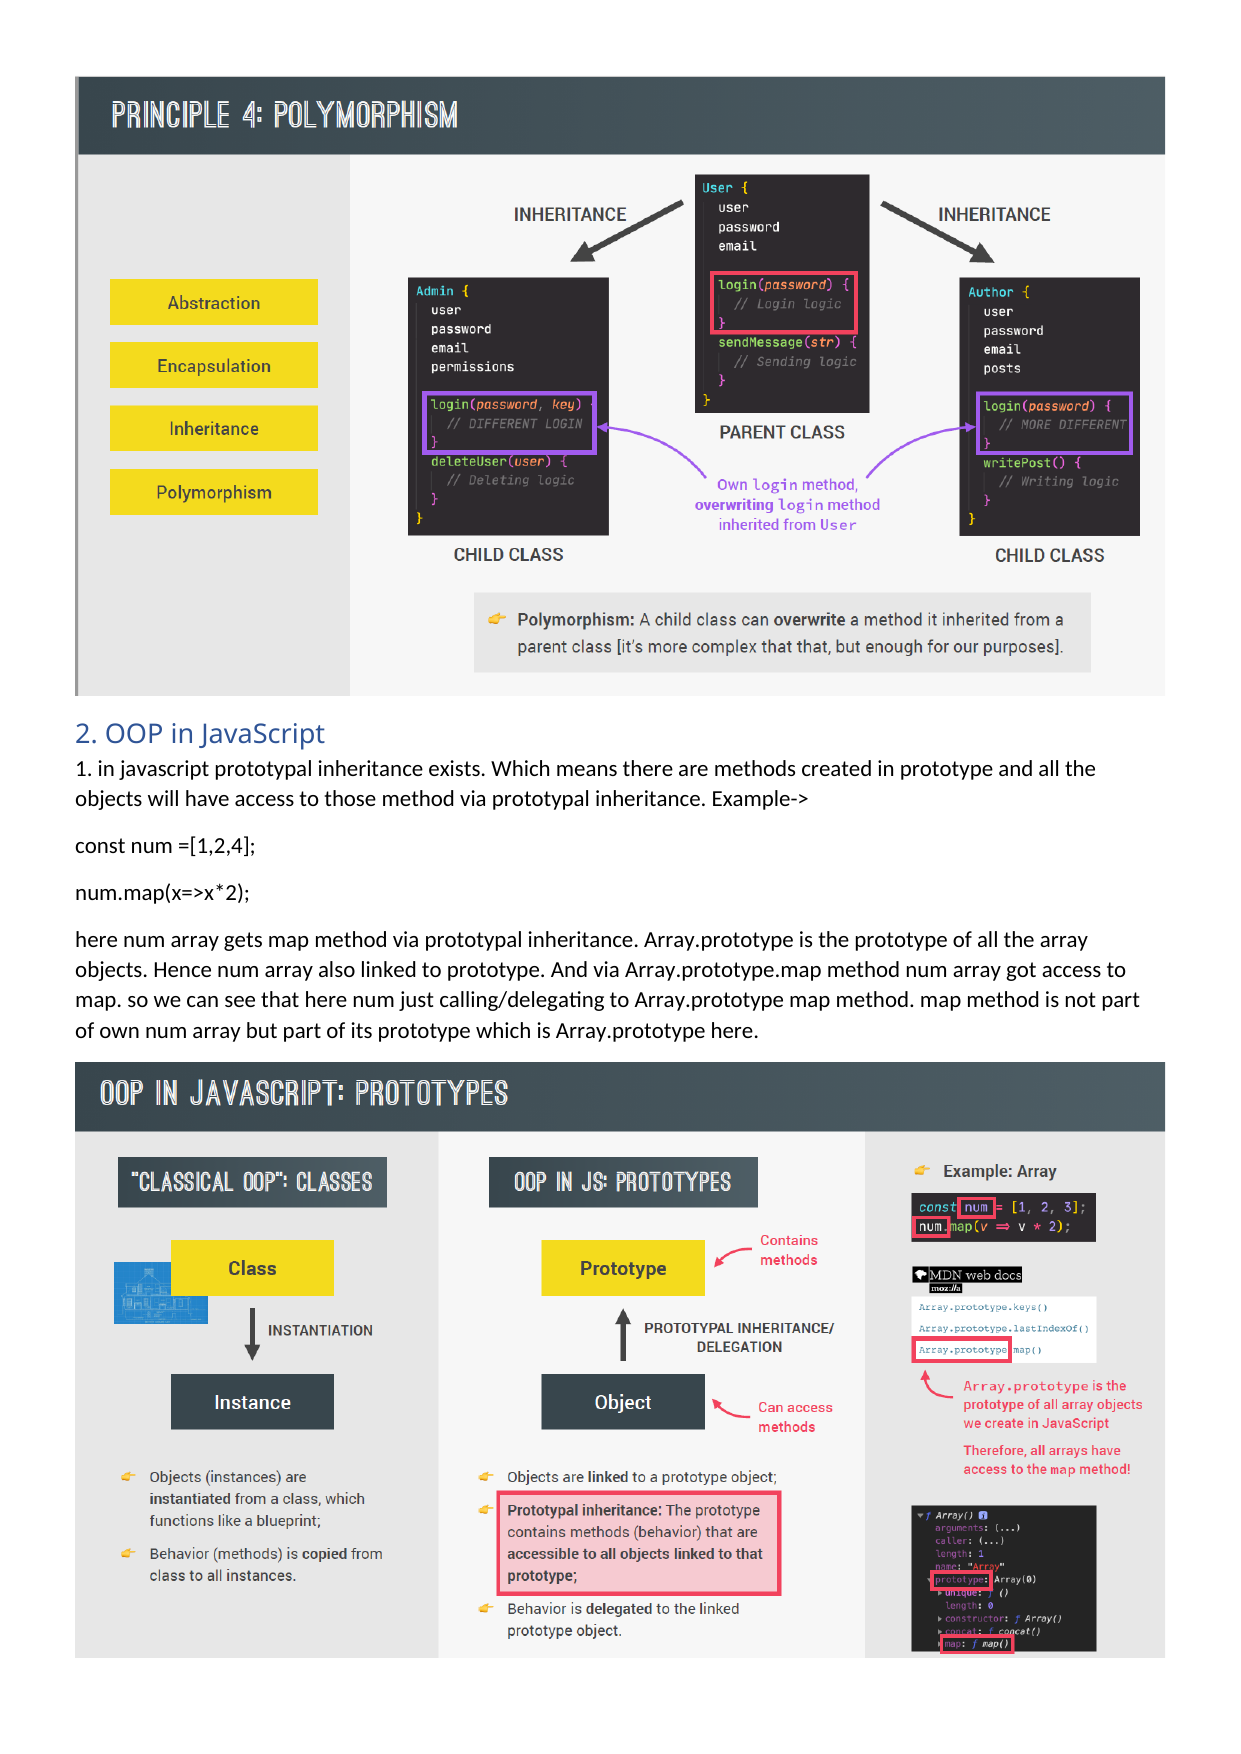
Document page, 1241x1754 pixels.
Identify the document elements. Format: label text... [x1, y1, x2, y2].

picture [75, 1062, 1166, 1658]
text num.map(x=>x*2); [75, 878, 1165, 906]
picture [75, 75, 1166, 696]
text 1. in javascript prototypal inheritance exists. Which means there are methods created in prototype and all the objects will have access to those method via prototypal inheritance. Example-> [75, 754, 1165, 813]
text const num =[1,2,4]; [75, 831, 1165, 859]
subtitle 2. OOP in JavaScript [75, 714, 1165, 751]
text here num array gets map method via prototypal inheritance. Array.prototype is the prototype of all the array objects. Hence num array also linked to prototype. And via Array.prototype.map method num array got access to map. so we can see that here num just calling/delegating to Array.prototype map method. map method is not part of own num array but part of its prototype which is Array.prototype here. [75, 925, 1165, 1044]
